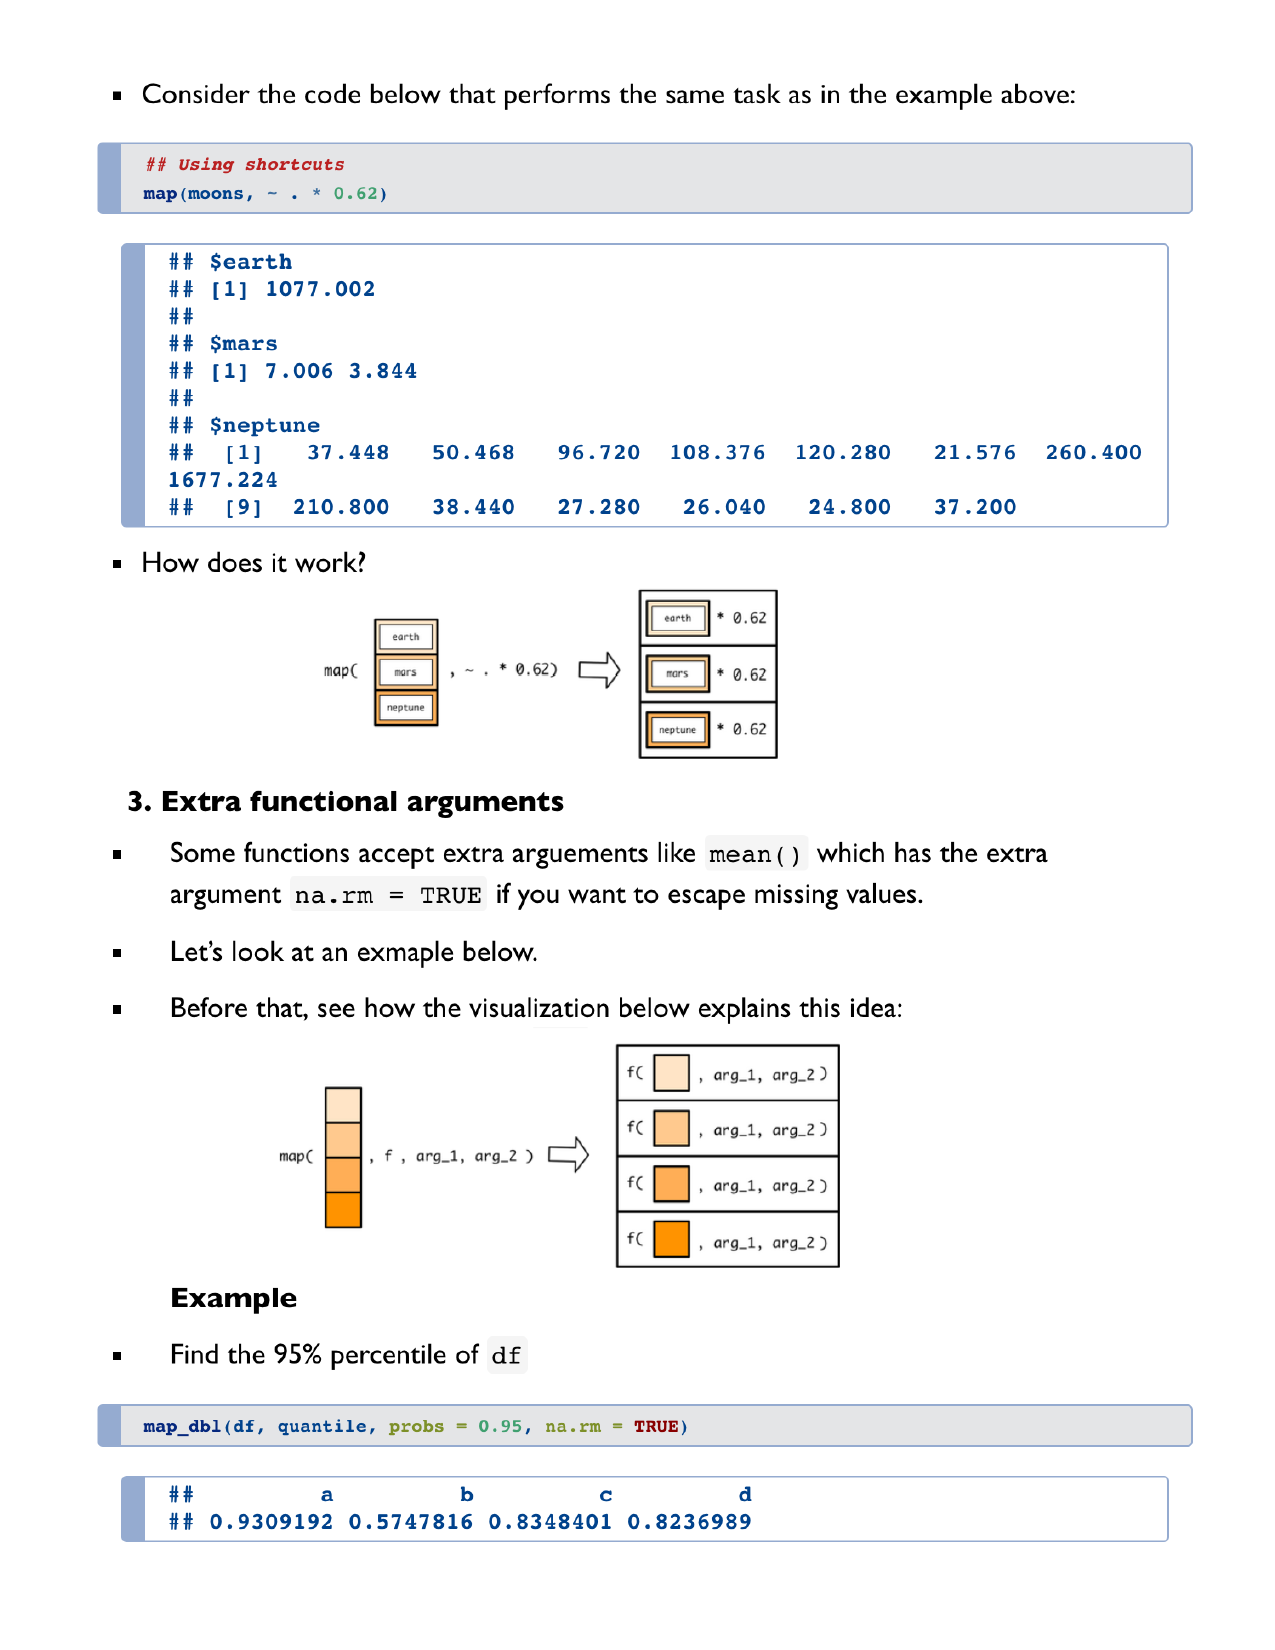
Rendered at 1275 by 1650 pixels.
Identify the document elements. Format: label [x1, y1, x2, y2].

picture [75, 75, 1200, 1552]
